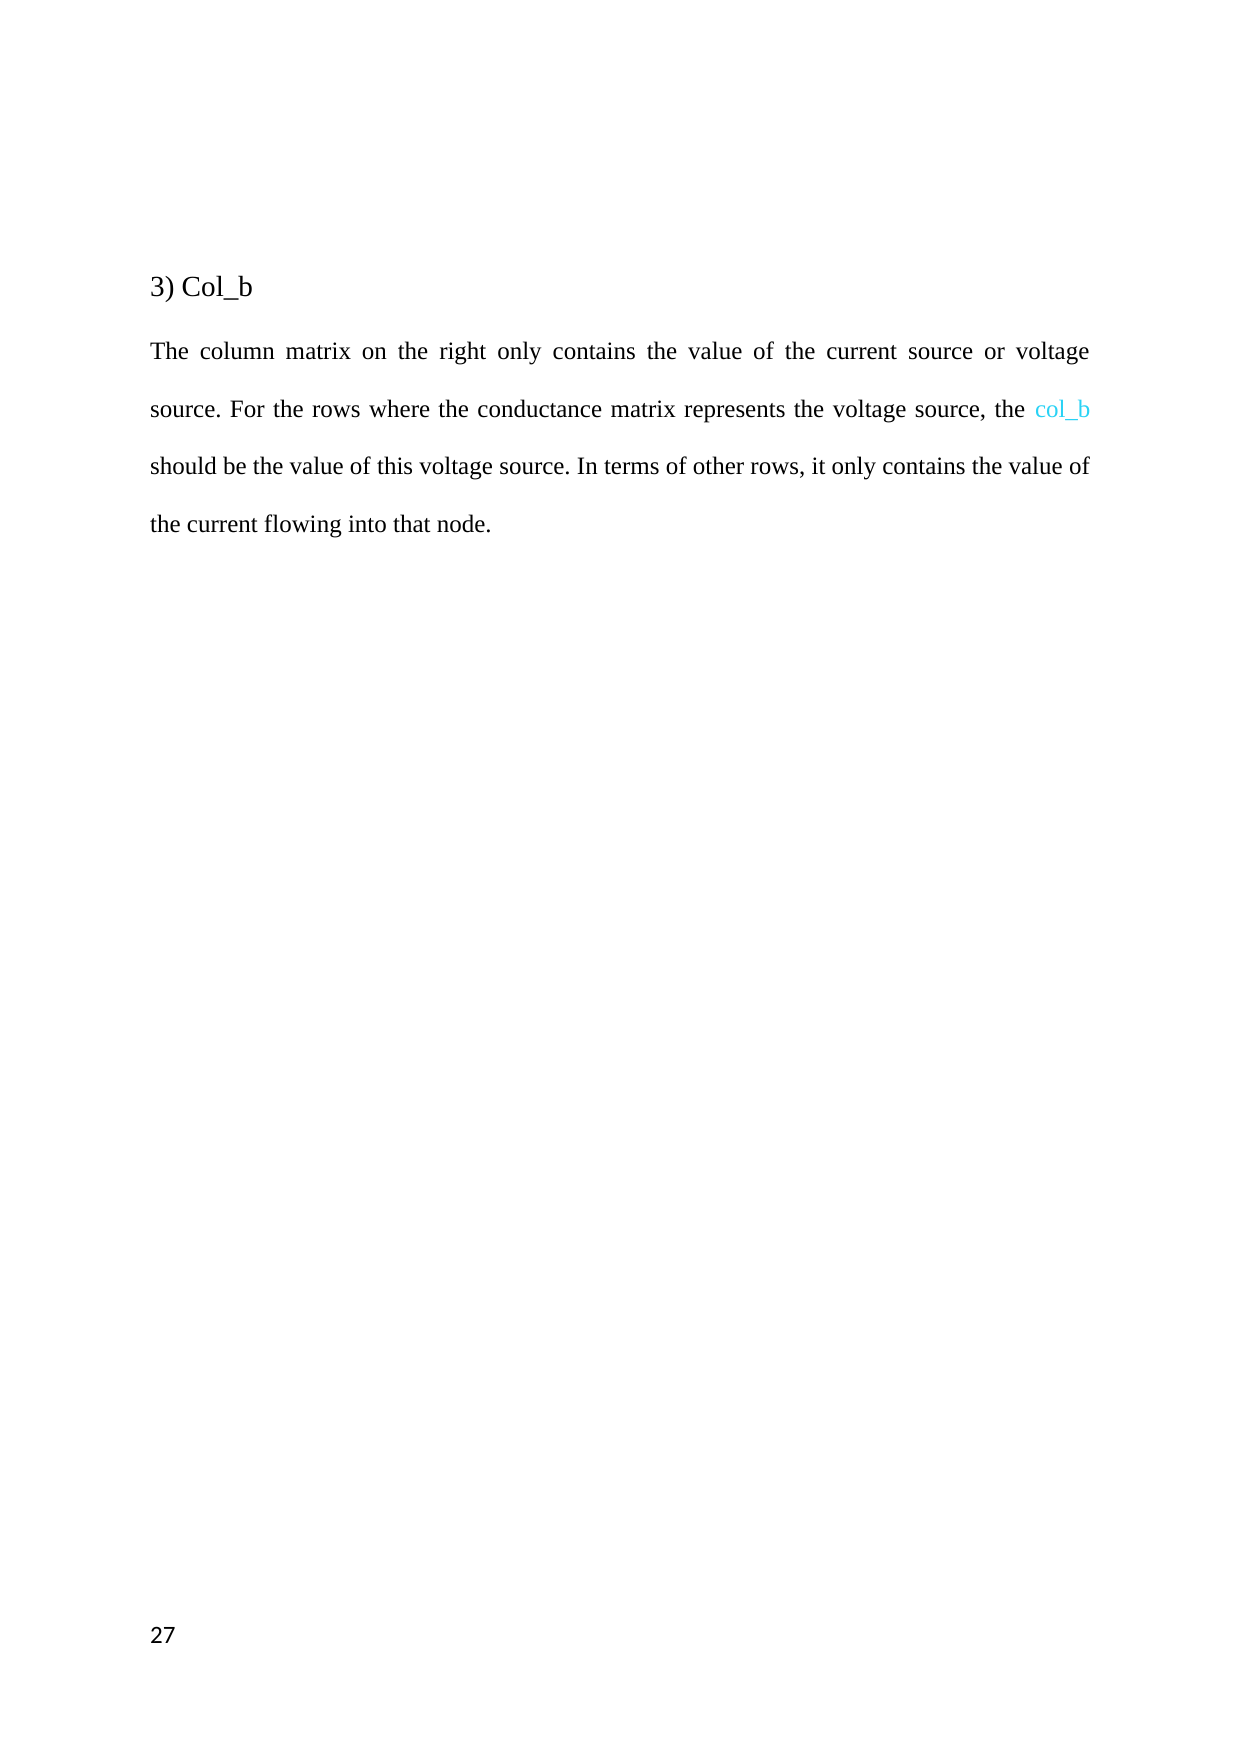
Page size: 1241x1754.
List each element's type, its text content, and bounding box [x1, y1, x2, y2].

subtitle 3) Col_b [150, 269, 1090, 303]
text The column matrix on the right only contains the value of the current source or voltage source. For the rows where the conductance matrix represents the voltage source, the col_b should be the value of this voltage source. In terms of other rows, it only contains the value of the current flowing into that node. [150, 336, 1090, 537]
